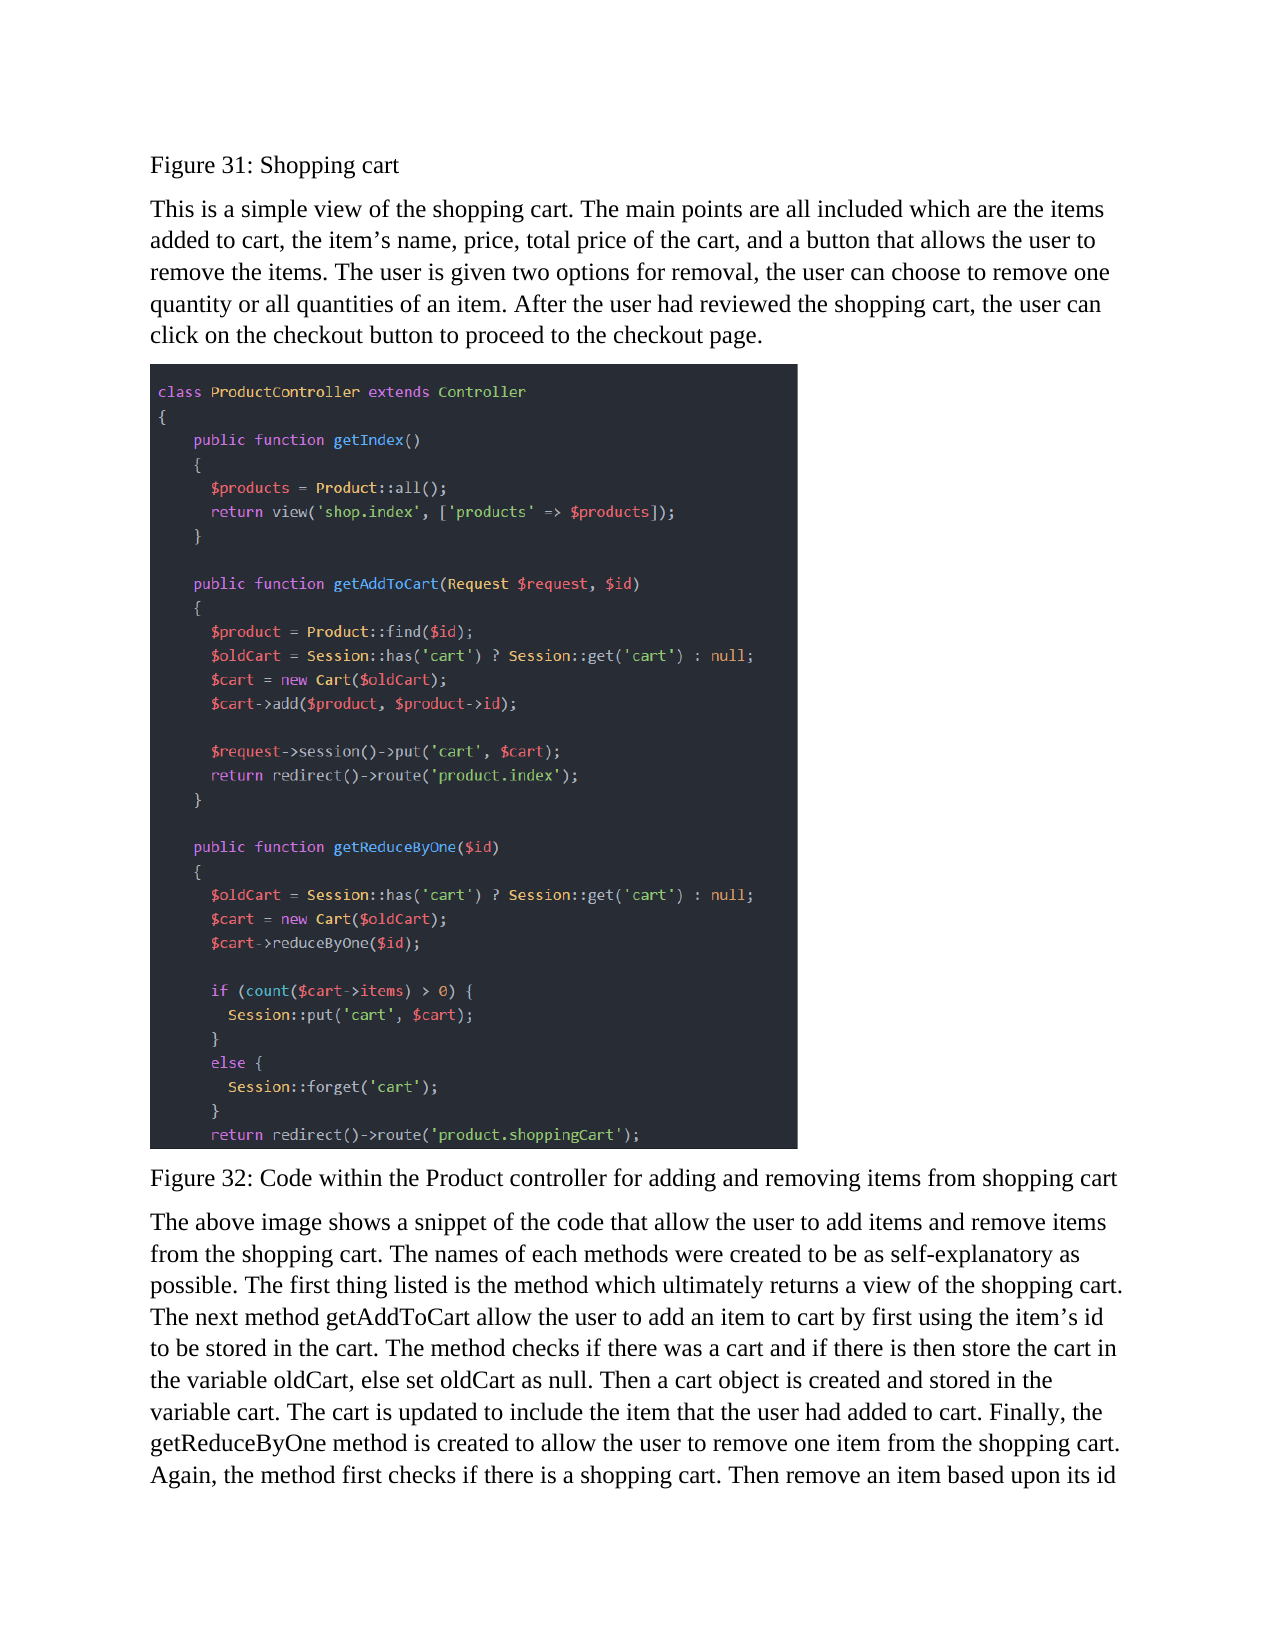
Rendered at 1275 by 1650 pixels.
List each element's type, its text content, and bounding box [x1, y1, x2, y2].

text Figure 32: Code within the Product controller for adding and removing items from shopping cart [150, 1163, 1125, 1192]
picture [150, 364, 798, 1149]
text Figure 31: Shopping cart [150, 150, 1125, 179]
text This is a simple view of the shopping cart. The main points are all included which are the items added to cart, the item’s name, price, total price of the cart, and a button that allows the user to remove the items. The user is given two options for removal, the user can choose to remove one quantity or all quantities of an item. After the user had reviewed the shopping cart, the user can click on the checkout button to proceed to the checkout page. [150, 194, 1125, 349]
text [150, 1207, 1125, 1488]
